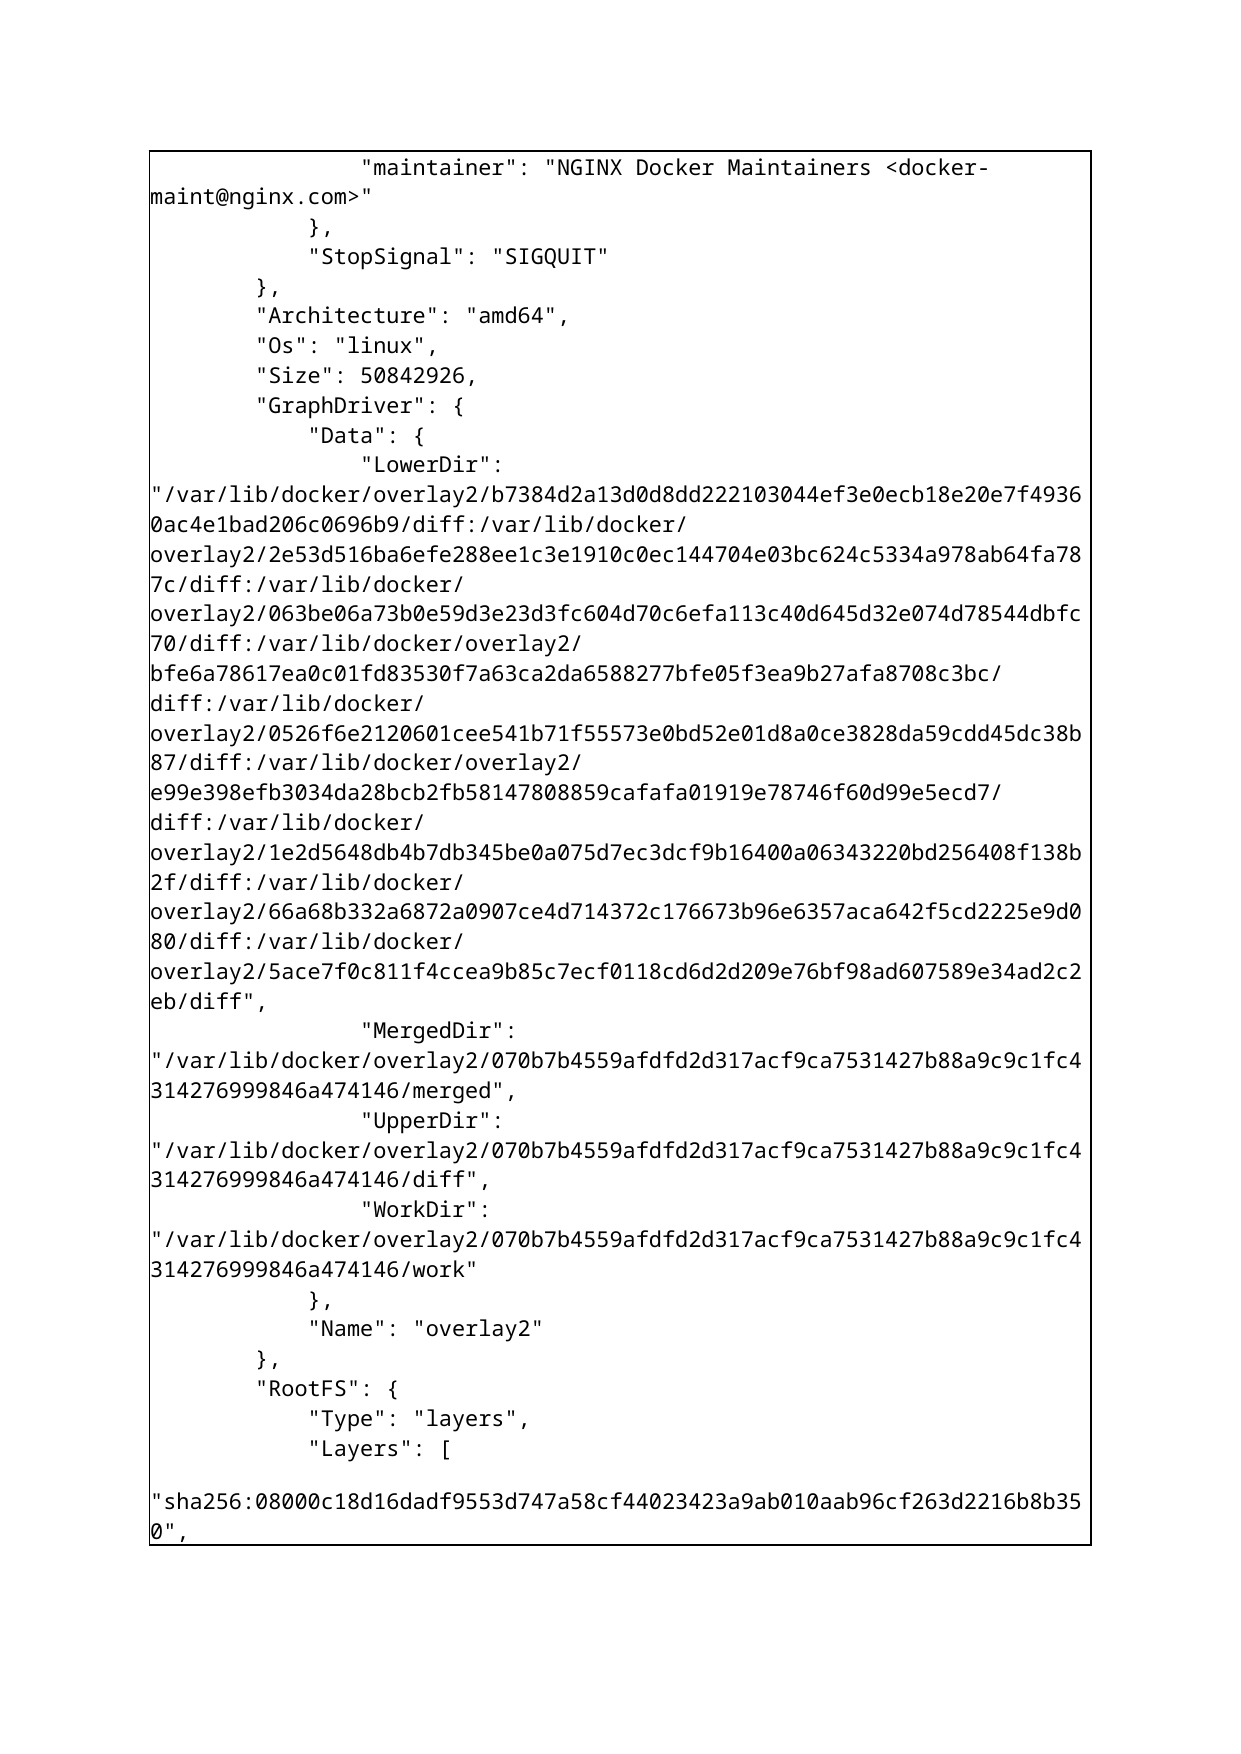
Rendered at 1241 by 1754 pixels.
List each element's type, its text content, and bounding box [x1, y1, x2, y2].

text "Size": 50842926, [150, 360, 1090, 390]
text }, [150, 1343, 1090, 1373]
text "StopSignal": "SIGQUIT" [150, 241, 1090, 271]
text "Layers": [ [150, 1433, 1090, 1462]
text "Architecture": "amd64", [150, 301, 1090, 330]
text }, [150, 1284, 1090, 1313]
text "UpperDir": "/var/lib/docker/overlay2/070b7b4559afdfd2d317acf9ca7531427b88a9c9c1fc4314276999846a474146/diff", [150, 1105, 1090, 1194]
text "Name": "overlay2" [150, 1313, 1090, 1343]
text "Data": { [150, 420, 1090, 449]
text "WorkDir": "/var/lib/docker/overlay2/070b7b4559afdfd2d317acf9ca7531427b88a9c9c1fc4314276999846a474146/work" [150, 1194, 1090, 1284]
text "MergedDir": "/var/lib/docker/overlay2/070b7b4559afdfd2d317acf9ca7531427b88a9c9c1fc4314276999846a474146/merged", [150, 1016, 1090, 1105]
text "GraphDriver": { [150, 390, 1090, 420]
text "maintainer": "NGINX Docker Maintainers <docker-maint@nginx.com>" [150, 152, 1090, 211]
text "sha256:08000c18d16dadf9553d747a58cf44023423a9ab010aab96cf263d2216b8b350", [150, 1462, 1090, 1544]
text "Type": "layers", [150, 1403, 1090, 1433]
text }, [150, 271, 1090, 301]
text "Os": "linux", [150, 330, 1090, 360]
text }, [150, 211, 1090, 241]
text "RootFS": { [150, 1373, 1090, 1403]
text "LowerDir": "/var/lib/docker/overlay2/b7384d2a13d0d8dd222103044ef3e0ecb18e20e7f49360ac4e1bad206c0696b9/diff:/var/lib/docker/overlay2/2e53d516ba6efe288ee1c3e1910c0ec144704e03bc624c5334a978ab64fa787c/diff:/var/lib/docker/overlay2/063be06a73b0e59d3e23d3fc604d70c6efa113c40d645d32e074d78544dbfc70/diff:/var/lib/docker/overlay2/bfe6a78617ea0c01fd83530f7a63ca2da6588277bfe05f3ea9b27afa8708c3bc/diff:/var/lib/docker/overlay2/0526f6e2120601cee541b71f55573e0bd52e01d8a0ce3828da59cdd45dc38b87/diff:/var/lib/docker/overlay2/e99e398efb3034da28bcb2fb58147808859cafafa01919e78746f60d99e5ecd7/diff:/var/lib/docker/overlay2/1e2d5648db4b7db345be0a075d7ec3dcf9b16400a06343220bd256408f138b2f/diff:/var/lib/docker/overlay2/66a68b332a6872a0907ce4d714372c176673b96e6357aca642f5cd2225e9d080/diff:/var/lib/docker/overlay2/5ace7f0c811f4ccea9b85c7ecf0118cd6d2d209e76bf98ad607589e34ad2c2eb/diff", [150, 449, 1090, 1016]
